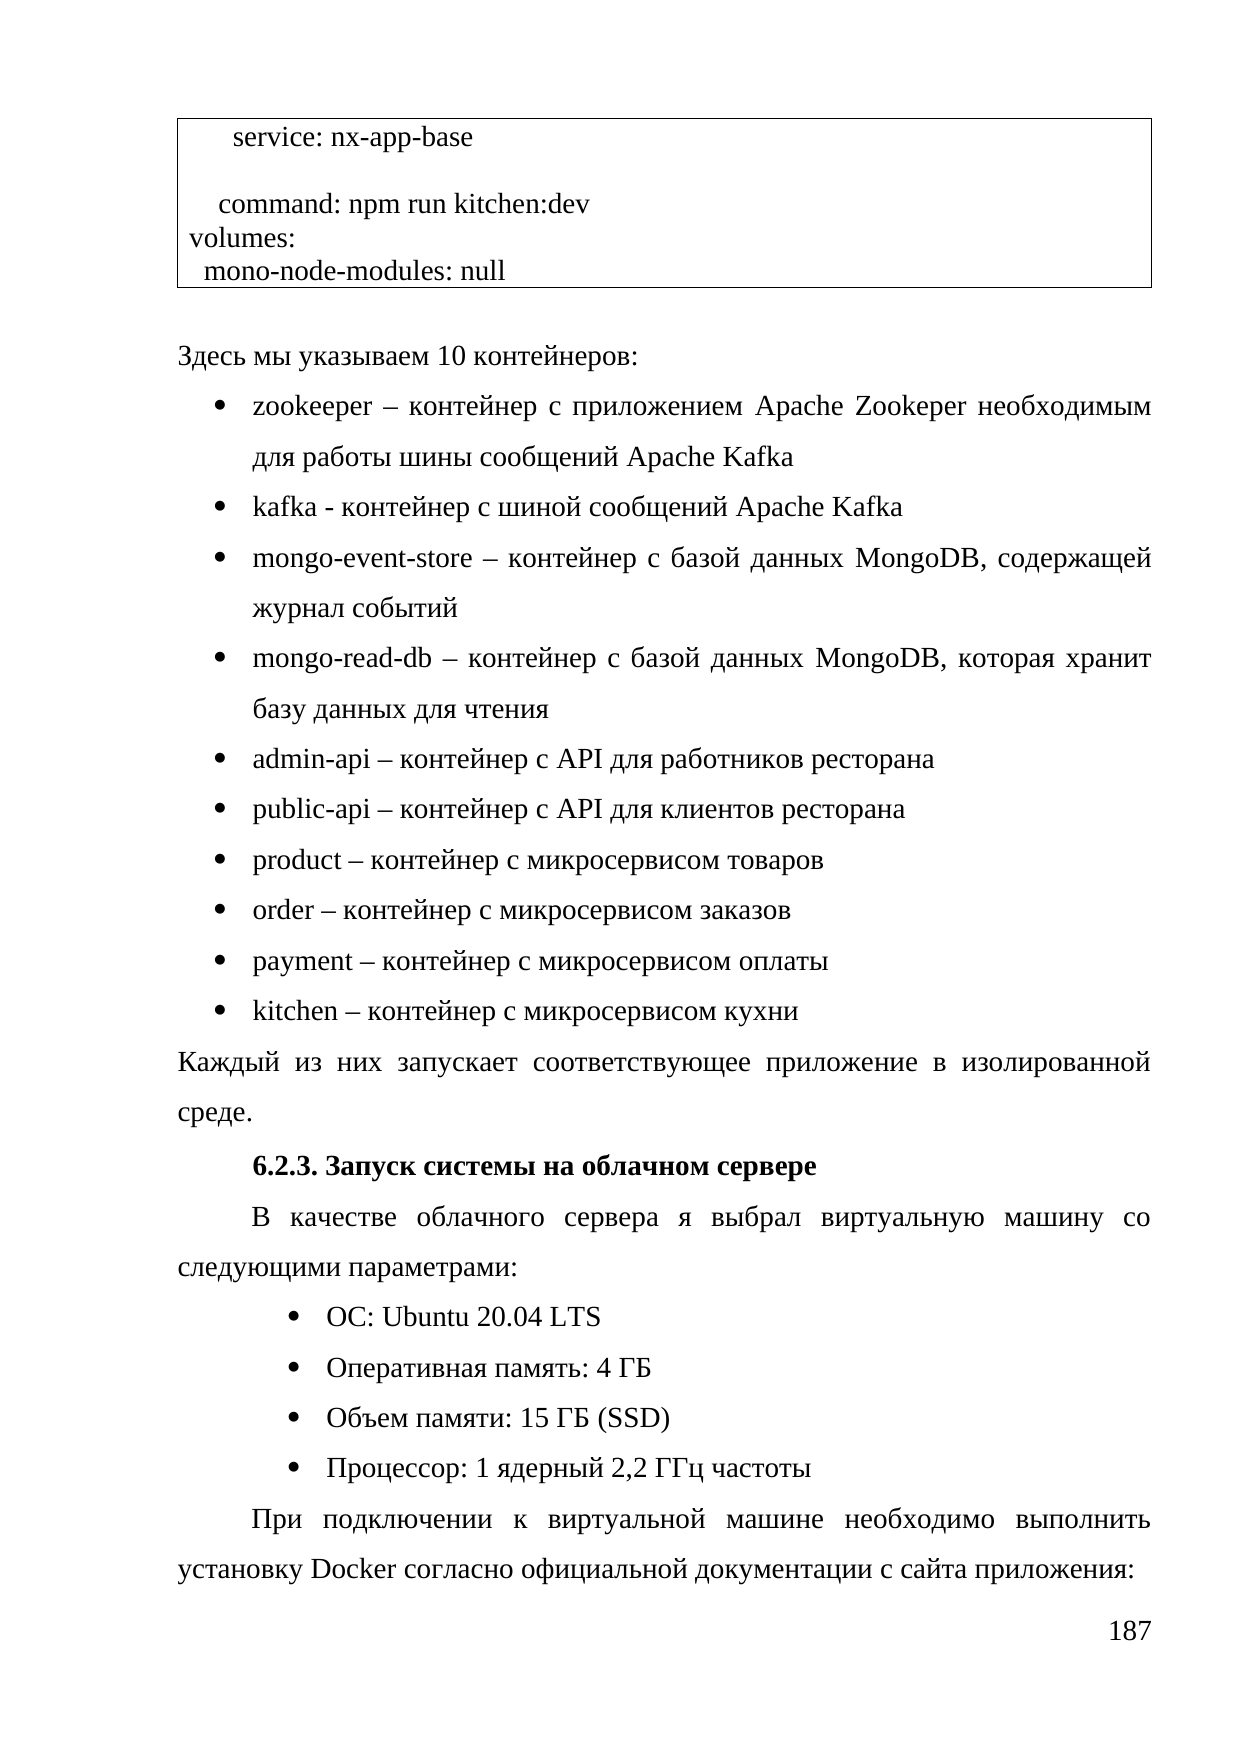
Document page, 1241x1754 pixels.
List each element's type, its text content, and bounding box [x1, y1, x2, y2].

list mongo-event-store – контейнер с базой данных MongoDB, содержащей журнал событий [215, 540, 1152, 624]
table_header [178, 119, 1151, 287]
text При подключении к виртуальной машине необходимо выполнить установку Docker согласно официальной документации с сайта приложения: [177, 1501, 1152, 1585]
text В качестве облачного сервера я выбрал виртуальную машину со следующими параметрами: [177, 1199, 1152, 1283]
list mongo-read-db – контейнер с базой данных MongoDB, которая хранит базу данных для чтения [215, 640, 1152, 724]
list order – контейнер с микросервисом заказов [215, 892, 1152, 926]
text Каждый из них запускает соответствующее приложение в изолированной среде. [177, 1044, 1152, 1127]
list public-api – контейнер с API для клиентов ресторана [215, 792, 1152, 825]
list admin-api – контейнер с API для работников ресторана [215, 741, 1152, 775]
list Процессор: 1 ядерный 2,2 ГГц частоты [288, 1451, 1152, 1484]
list payment – контейнер с микросервисом оплаты [215, 943, 1152, 976]
text Здесь мы указываем 10 контейнеров: [177, 338, 1152, 372]
list kafka - контейнер с шиной сообщений Apache Kafka [215, 489, 1152, 523]
list Оперативная память: 4 ГБ [288, 1350, 1152, 1383]
list product – контейнер с микросервисом товаров [215, 842, 1152, 876]
list ОС: Ubuntu 20.04 LTS [288, 1299, 1152, 1333]
list zookeeper – контейнер с приложением Apache Zookeper необходимым для работы шины сообщений Apache Kafka [215, 388, 1152, 472]
subtitle Запуск системы на облачном сервере [252, 1148, 1152, 1182]
list kitchen – контейнер с микросервисом кухни [215, 993, 1152, 1027]
list Объем памяти: 15 ГБ (SSD) [288, 1400, 1152, 1434]
